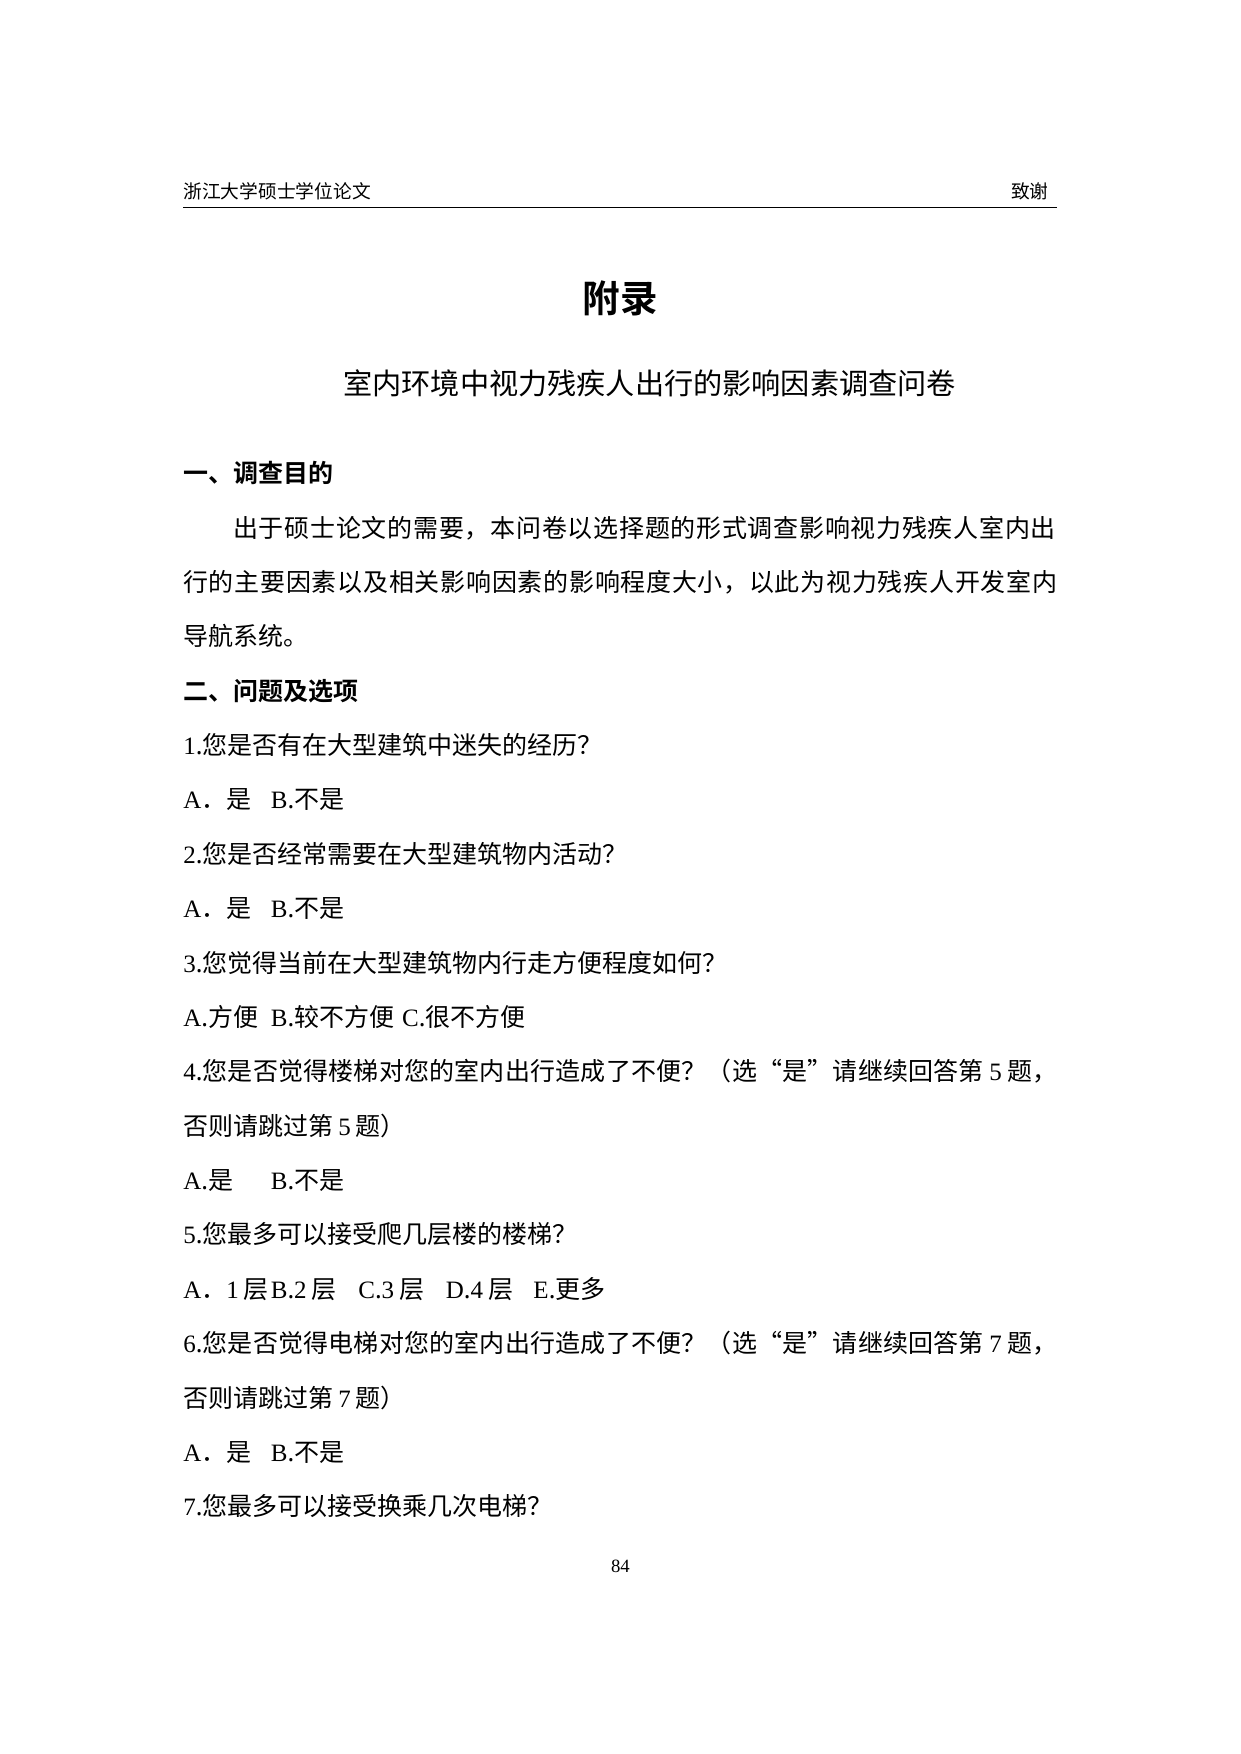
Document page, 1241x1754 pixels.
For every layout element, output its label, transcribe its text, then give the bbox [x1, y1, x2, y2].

text 二、问题及选项 [183, 671, 1057, 707]
text 出于硕士论文的需要，本问卷以选择题的形式调查影响视力残疾人室内出行的主要因素以及相关影响因素的影响程度大小，以此为视力残疾人开发室内导航系统。 [183, 508, 1057, 653]
text 6.您是否觉得电梯对您的室内出行造成了不便？（选“是”请继续回答第7题，否则请跳过第7题） [183, 1324, 1057, 1414]
title 附录 [183, 268, 1057, 323]
text 一、调查目的 [183, 454, 1057, 490]
text A.是 B.不是 [183, 1161, 1057, 1197]
text A．是 B.不是 [183, 780, 1057, 816]
text 2.您是否经常需要在大型建筑物内活动？ [183, 834, 1057, 871]
text 1.您是否有在大型建筑中迷失的经历？ [183, 726, 1057, 762]
text A．1层 B.2层 C.3层 D.4层 E.更多 [183, 1269, 1057, 1306]
text A.方便 B.较不方便 C.很不方便 [183, 997, 1057, 1034]
text A．是 B.不是 [183, 1432, 1057, 1469]
text 5.您最多可以接受爬几层楼的楼梯？ [183, 1215, 1057, 1251]
text 7.您最多可以接受换乘几次电梯？ [183, 1487, 1057, 1523]
text A．是 B.不是 [183, 889, 1057, 925]
text 4.您是否觉得楼梯对您的室内出行造成了不便？（选“是”请继续回答第5题，否则请跳过第5题） [183, 1052, 1057, 1142]
text 3.您觉得当前在大型建筑物内行走方便程度如何？ [183, 943, 1057, 979]
text 室内环境中视力残疾人出行的影响因素调查问卷 [183, 360, 1057, 403]
